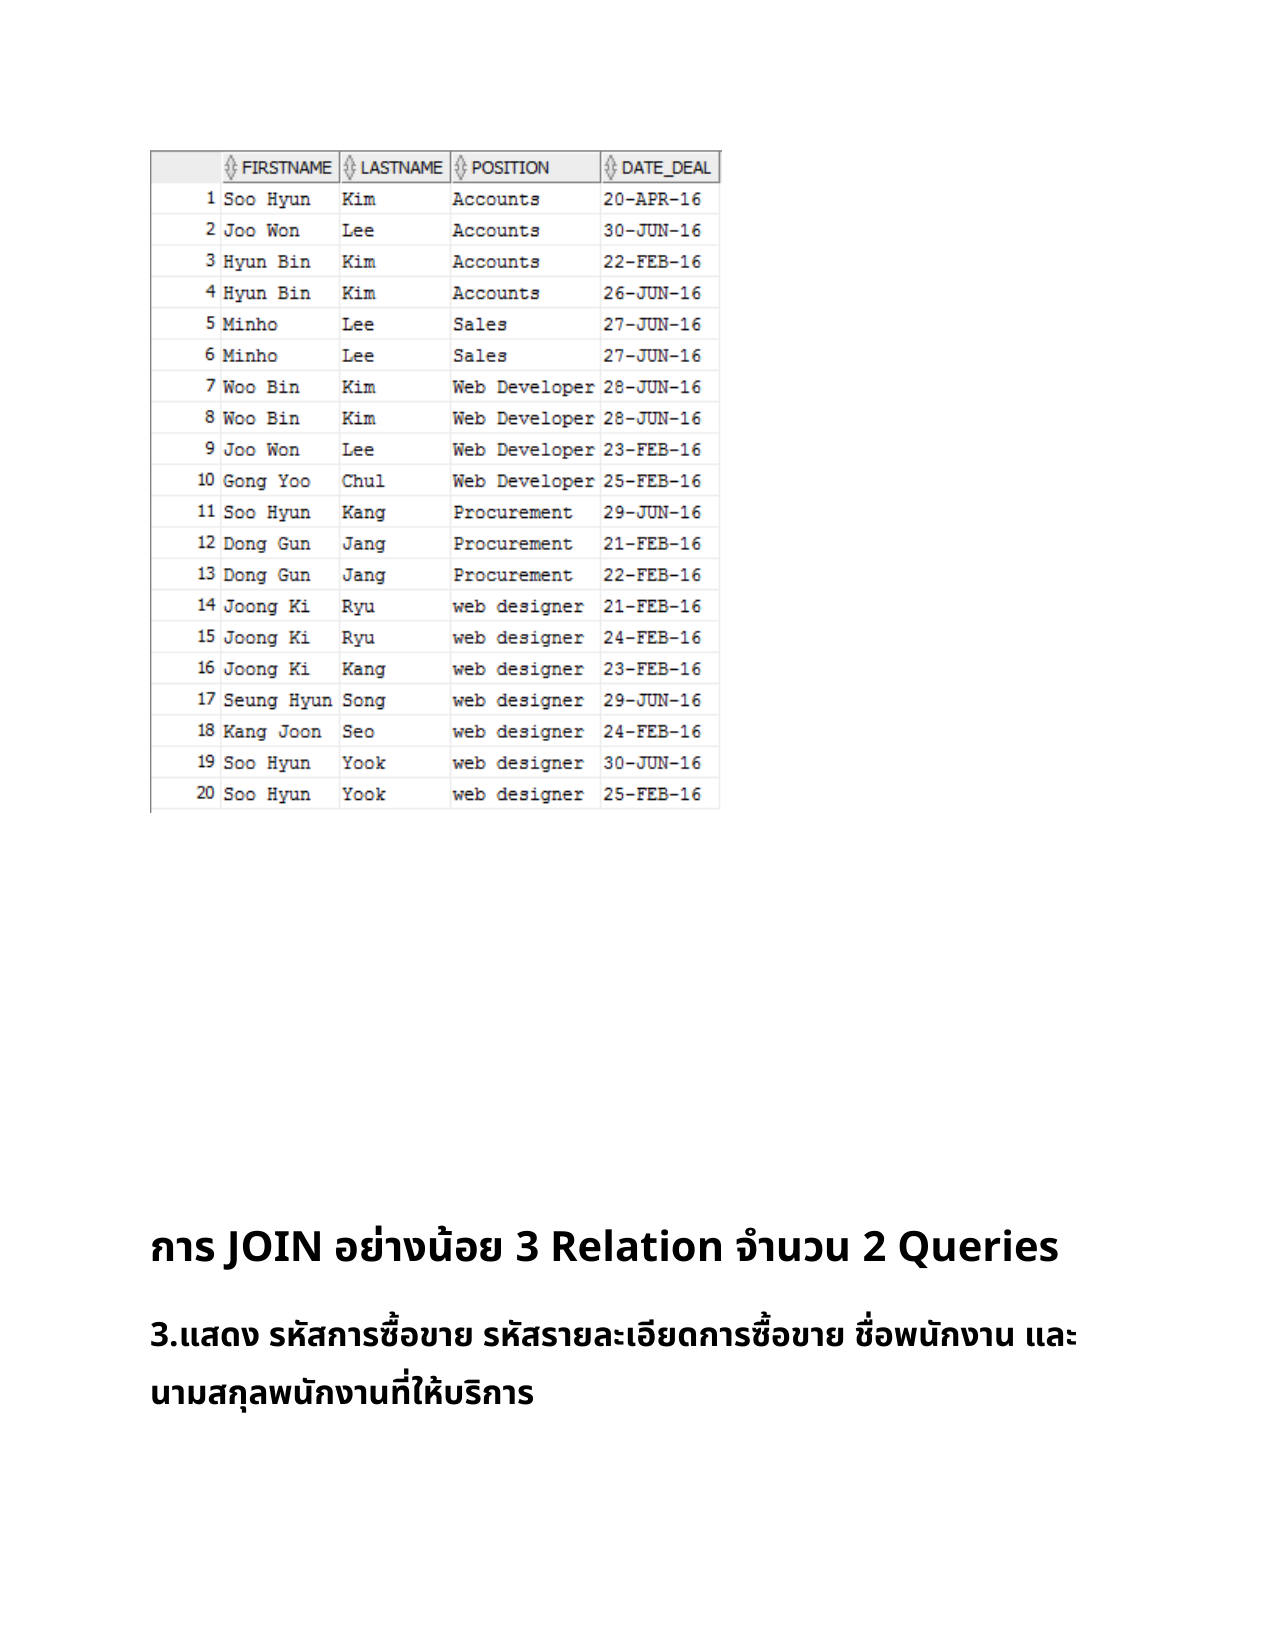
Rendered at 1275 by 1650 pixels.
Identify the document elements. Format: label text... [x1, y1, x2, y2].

text การ JOIN อย่างน้อย 3 Relation จำนวน 2 Queries [150, 1217, 1125, 1280]
picture [150, 150, 722, 813]
text 3.แสดง รหัสการซื้อขาย รหัสรายละเอียดการซื้อขาย ชื่อพนักงาน และ นามสกุลพนักงานที่ให้บริการ [150, 1311, 1125, 1419]
